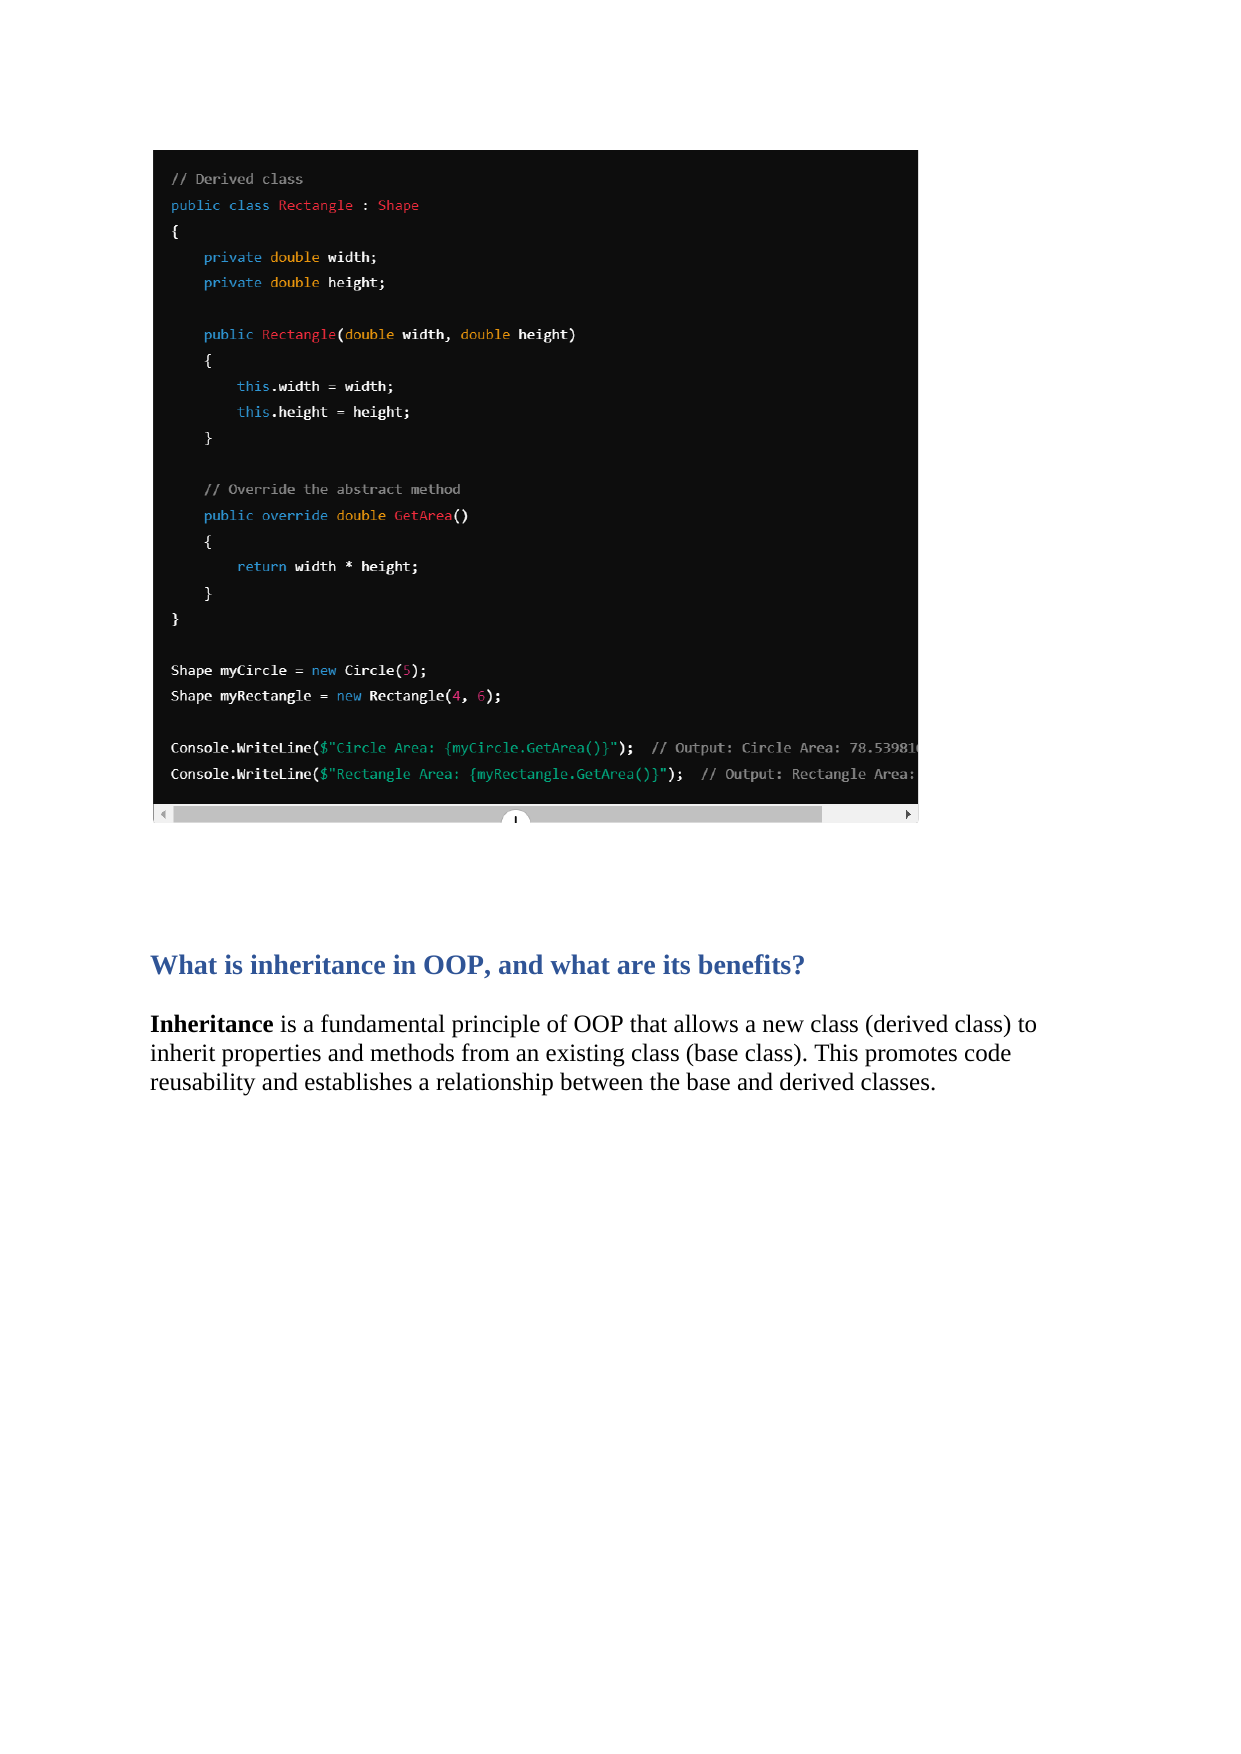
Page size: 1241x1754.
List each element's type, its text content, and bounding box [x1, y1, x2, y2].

text What is inheritance in OOP, and what are its benefits? [150, 948, 1090, 980]
text Inheritance is a fundamental principle of OOP that allows a new class (derived class) to inherit properties and methods from an existing class (base class). This promotes code reusability and establishes a relationship between the base and derived classes. [150, 1009, 1090, 1096]
picture [150, 150, 919, 823]
